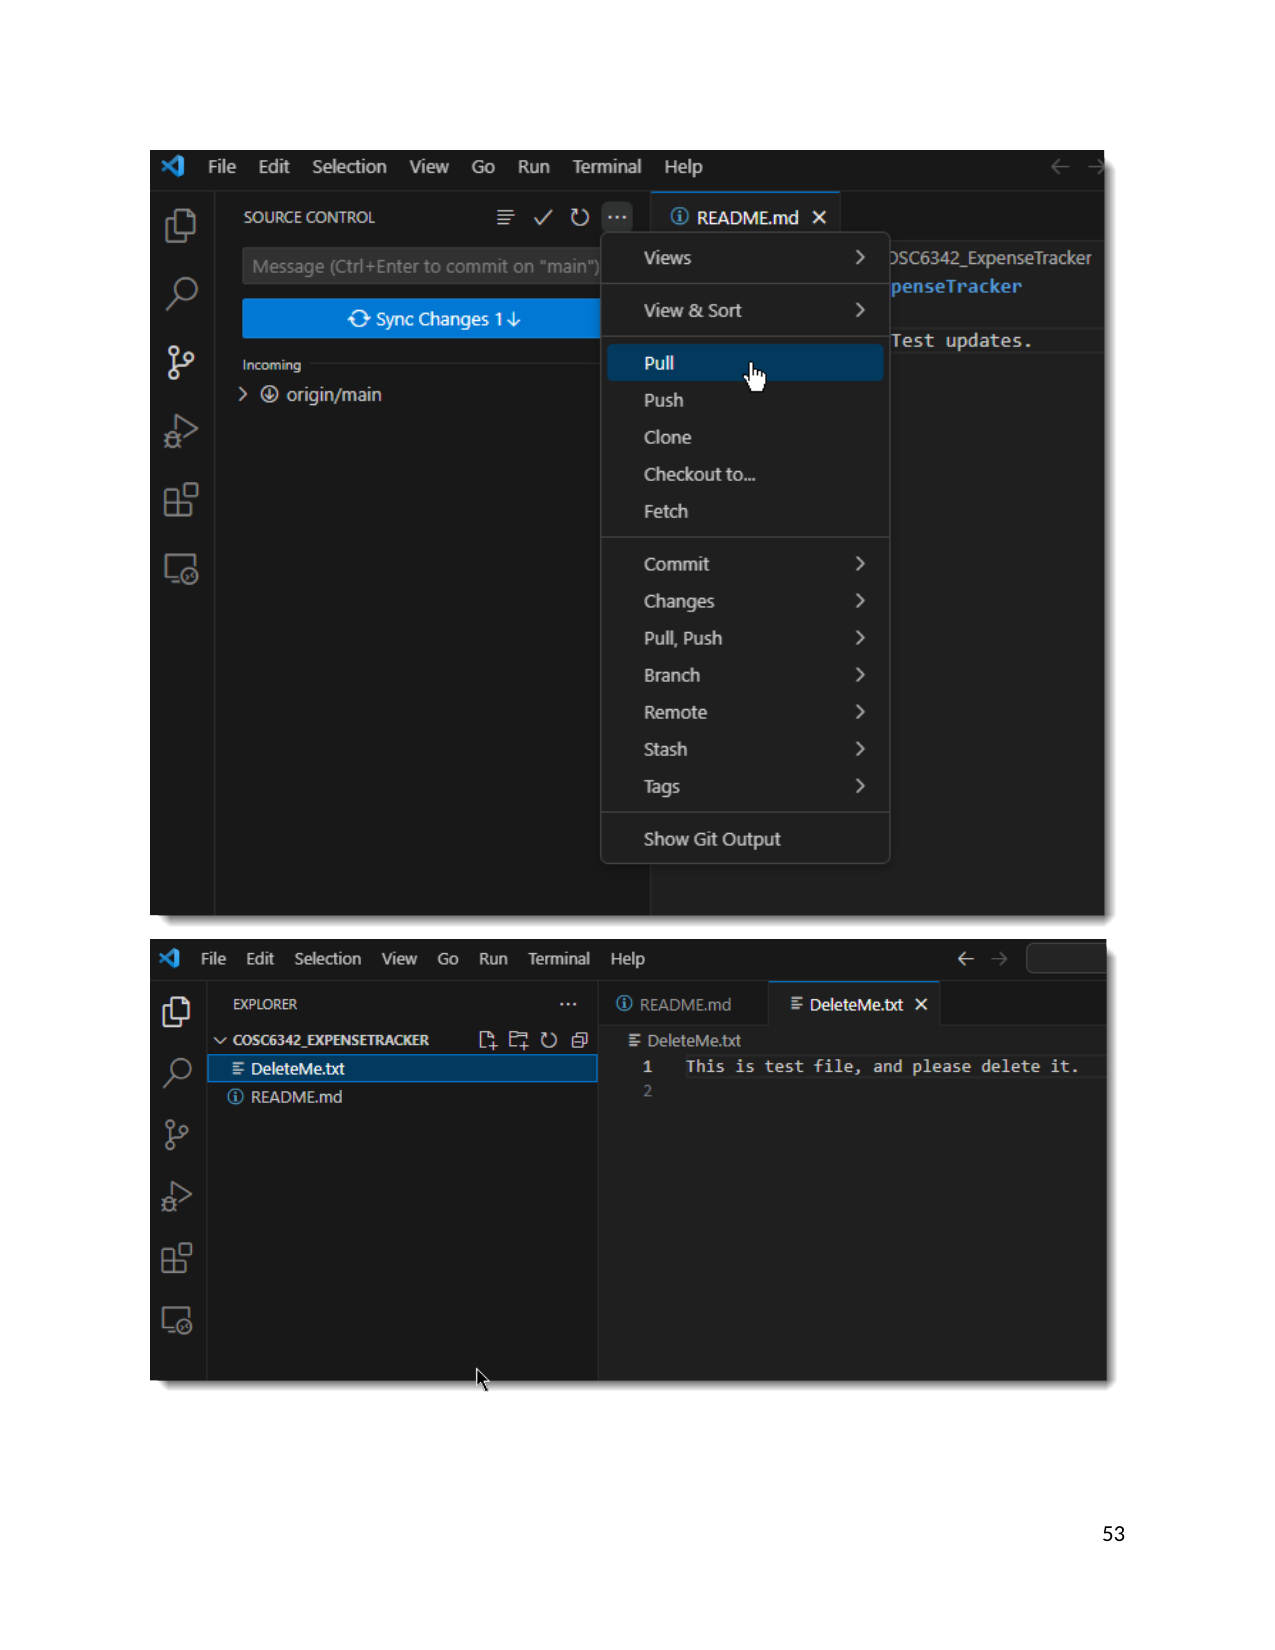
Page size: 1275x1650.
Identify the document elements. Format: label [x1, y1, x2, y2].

picture [150, 150, 1125, 937]
picture [150, 939, 1125, 1400]
